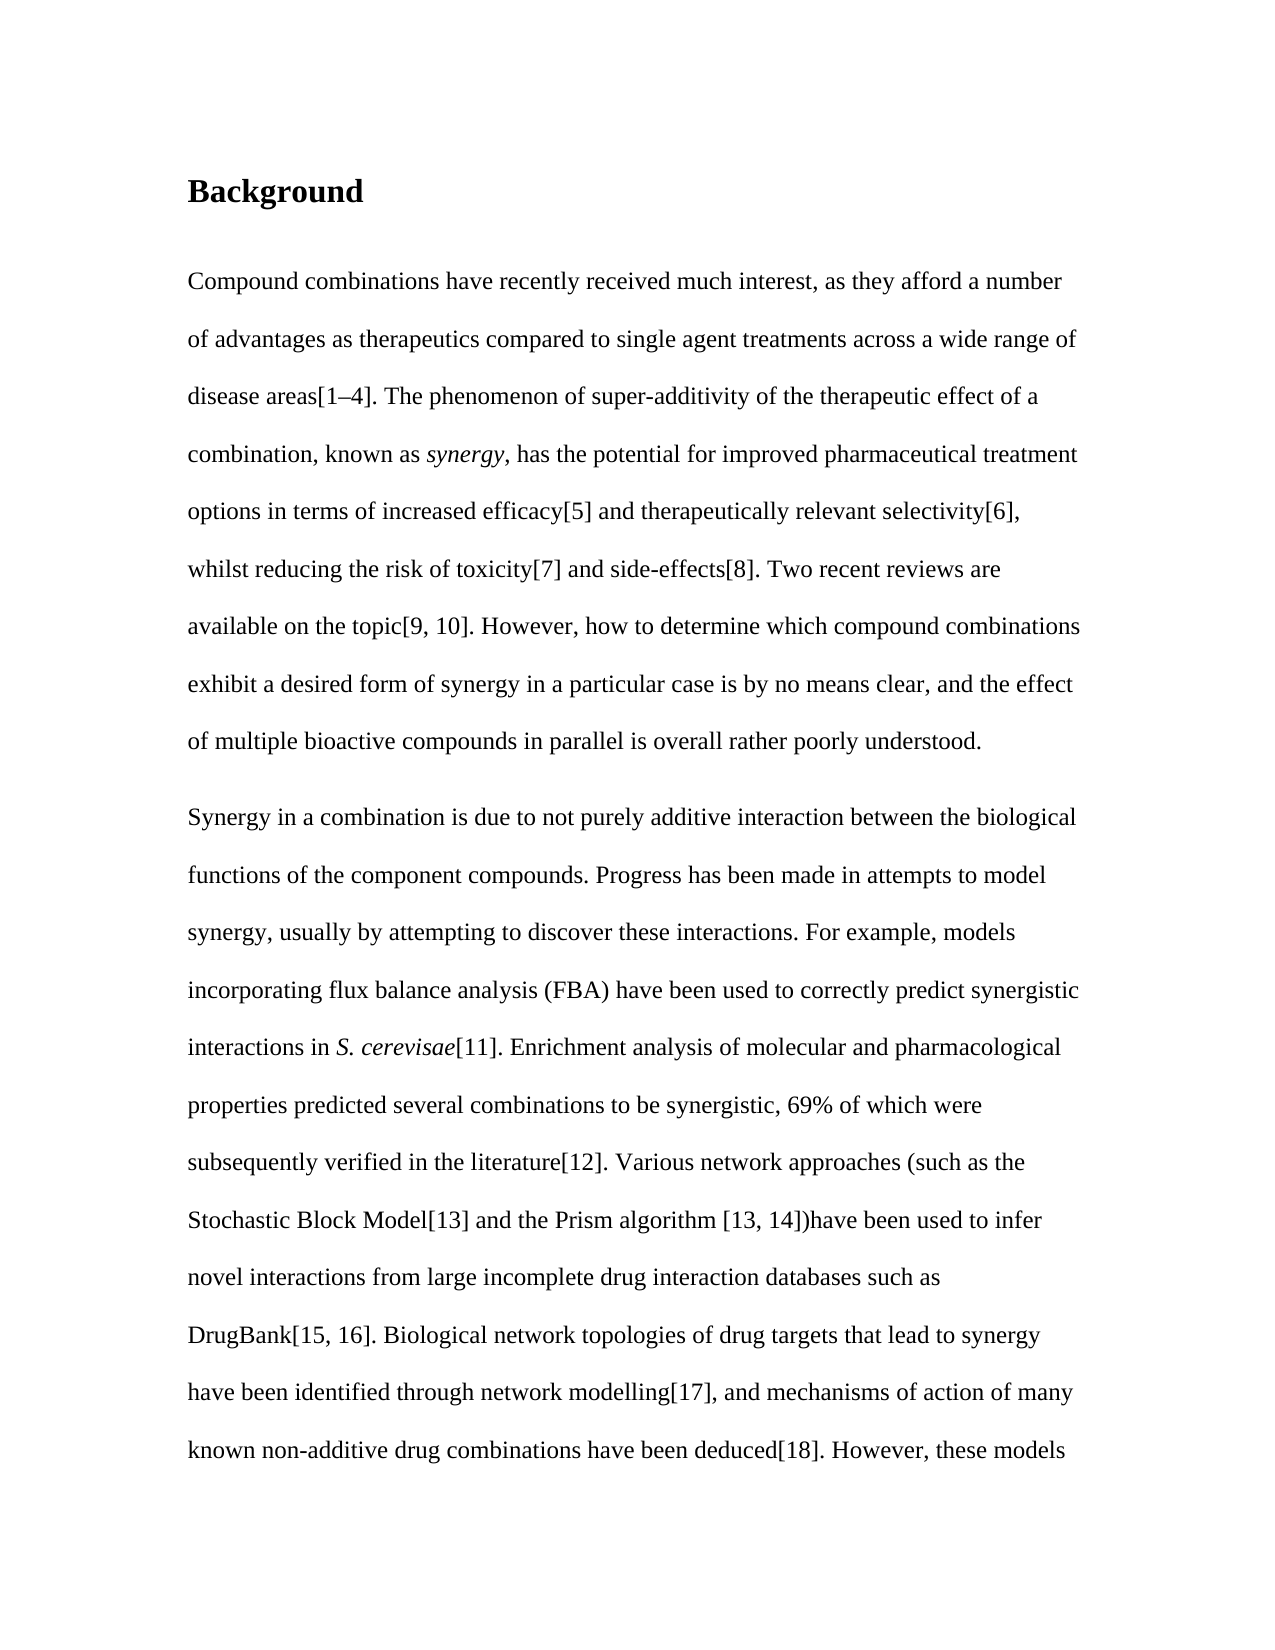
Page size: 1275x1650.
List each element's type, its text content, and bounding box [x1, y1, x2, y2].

subtitle Background [187, 171, 1087, 209]
text Compound combinations have recently received much interest, as they afford a number of advantages as therapeutics compared to single agent treatments across a wide range of disease areas[1–4]. The phenomenon of super-additivity of the therapeutic effect of a combination, known as synergy, has the potential for improved pharmaceutical treatment options in terms of increased efficacy[5] and therapeutically relevant selectivity[6], whilst reducing the risk of toxicity[7] and side-effects[8]. Two recent reviews are available on the topic[9, 10]. However, how to determine which compound combinations exhibit a desired form of synergy in a particular case is by no means clear, and the effect of multiple bioactive compounds in parallel is overall rather poorly understood. [187, 266, 1087, 755]
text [187, 802, 1087, 1464]
